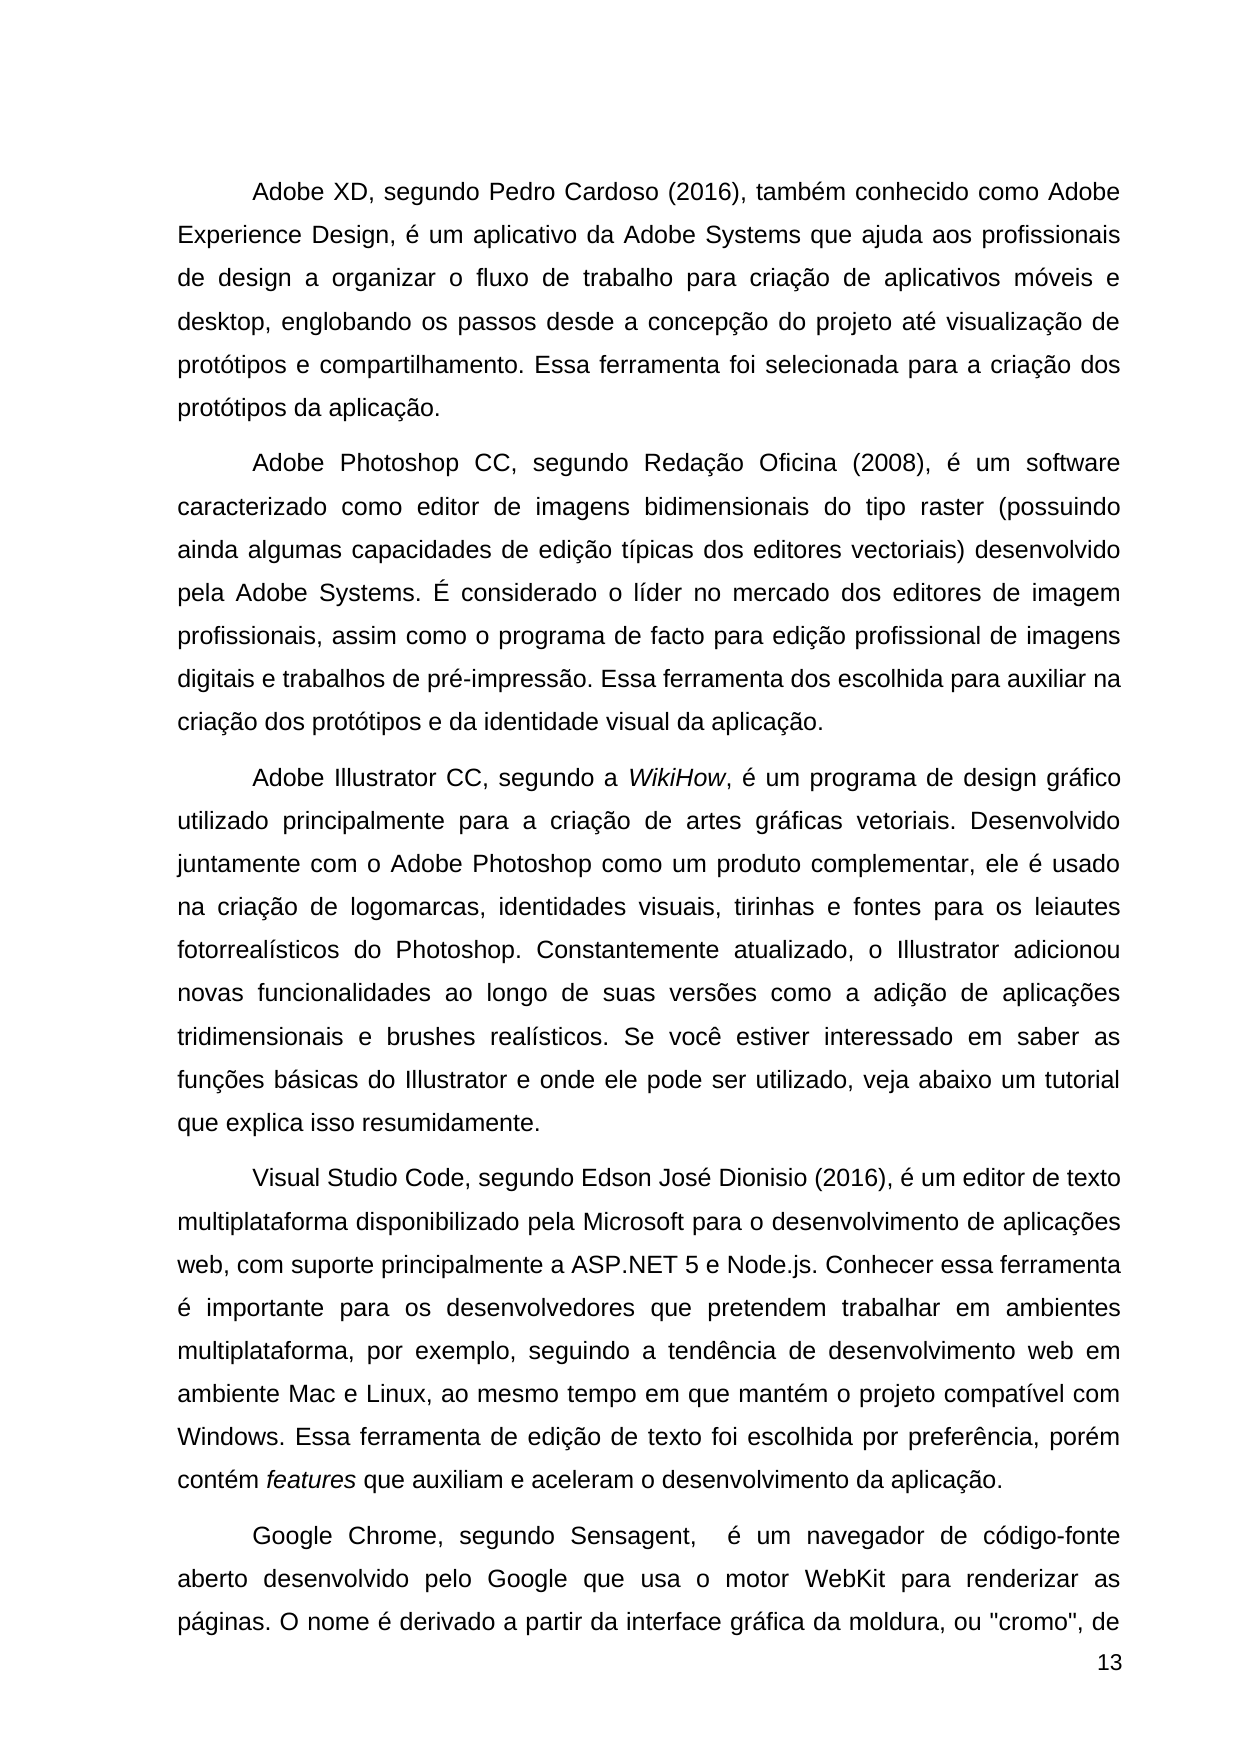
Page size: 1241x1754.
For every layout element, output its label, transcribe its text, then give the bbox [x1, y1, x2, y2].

text Adobe Illustrator CC, segundo a WikiHow, é um programa de design gráfico utilizado principalmente para a criação de artes gráficas vetoriais. Desenvolvido juntamente com o Adobe Photoshop como um produto complementar, ele é usado na criação de logomarcas, identidades visuais, tirinhas e fontes para os leiautes fotorrealísticos do Photoshop. Constantemente atualizado, o Illustrator adicionou novas funcionalidades ao longo de suas versões como a adição de aplicações tridimensionais e brushes realísticos. Se você estiver interessado em saber as funções básicas do Illustrator e onde ele pode ser utilizado, veja abaixo um tutorial que explica isso resumidamente. [177, 763, 1122, 1136]
text Adobe XD, segundo Pedro Cardoso (2016), também conhecido como Adobe Experience Design, é um aplicativo da Adobe Systems que ajuda aos profissionais de design a organizar o fluxo de trabalho para criação de aplicativos móveis e desktop, englobando os passos desde a concepção do projeto até visualização de protótipos e compartilhamento. Essa ferramenta foi selecionada para a criação dos protótipos da aplicação. [177, 177, 1122, 421]
text Adobe Photoshop CC, segundo Redação Oficina (2008), é um software caracterizado como editor de imagens bidimensionais do tipo raster (possuindo ainda algumas capacidades de edição típicas dos editores vectoriais) desenvolvido pela Adobe Systems. É considerado o líder no mercado dos editores de imagem profissionais, assim como o programa de facto para edição profissional de imagens digitais e trabalhos de pré-impressão. Essa ferramenta dos escolhida para auxiliar na criação dos protótipos e da identidade visual da aplicação. [177, 448, 1122, 736]
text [177, 1521, 1122, 1636]
text Visual Studio Code, segundo Edson José Dionisio (2016), é um editor de texto multiplataforma disponibilizado pela Microsoft para o desenvolvimento de aplicações web, com suporte principalmente a ASP.NET 5 e Node.js. Conhecer essa ferramenta é importante para os desenvolvedores que pretendem trabalhar em ambientes multiplataforma, por exemplo, seguindo a tendência de desenvolvimento web em ambiente Mac e Linux, ao mesmo tempo em que mantém o projeto compatível com Windows. Essa ferramenta de edição de texto foi escolhida por preferência, porém contém features que auxiliam e aceleram o desenvolvimento da aplicação. [177, 1163, 1122, 1494]
